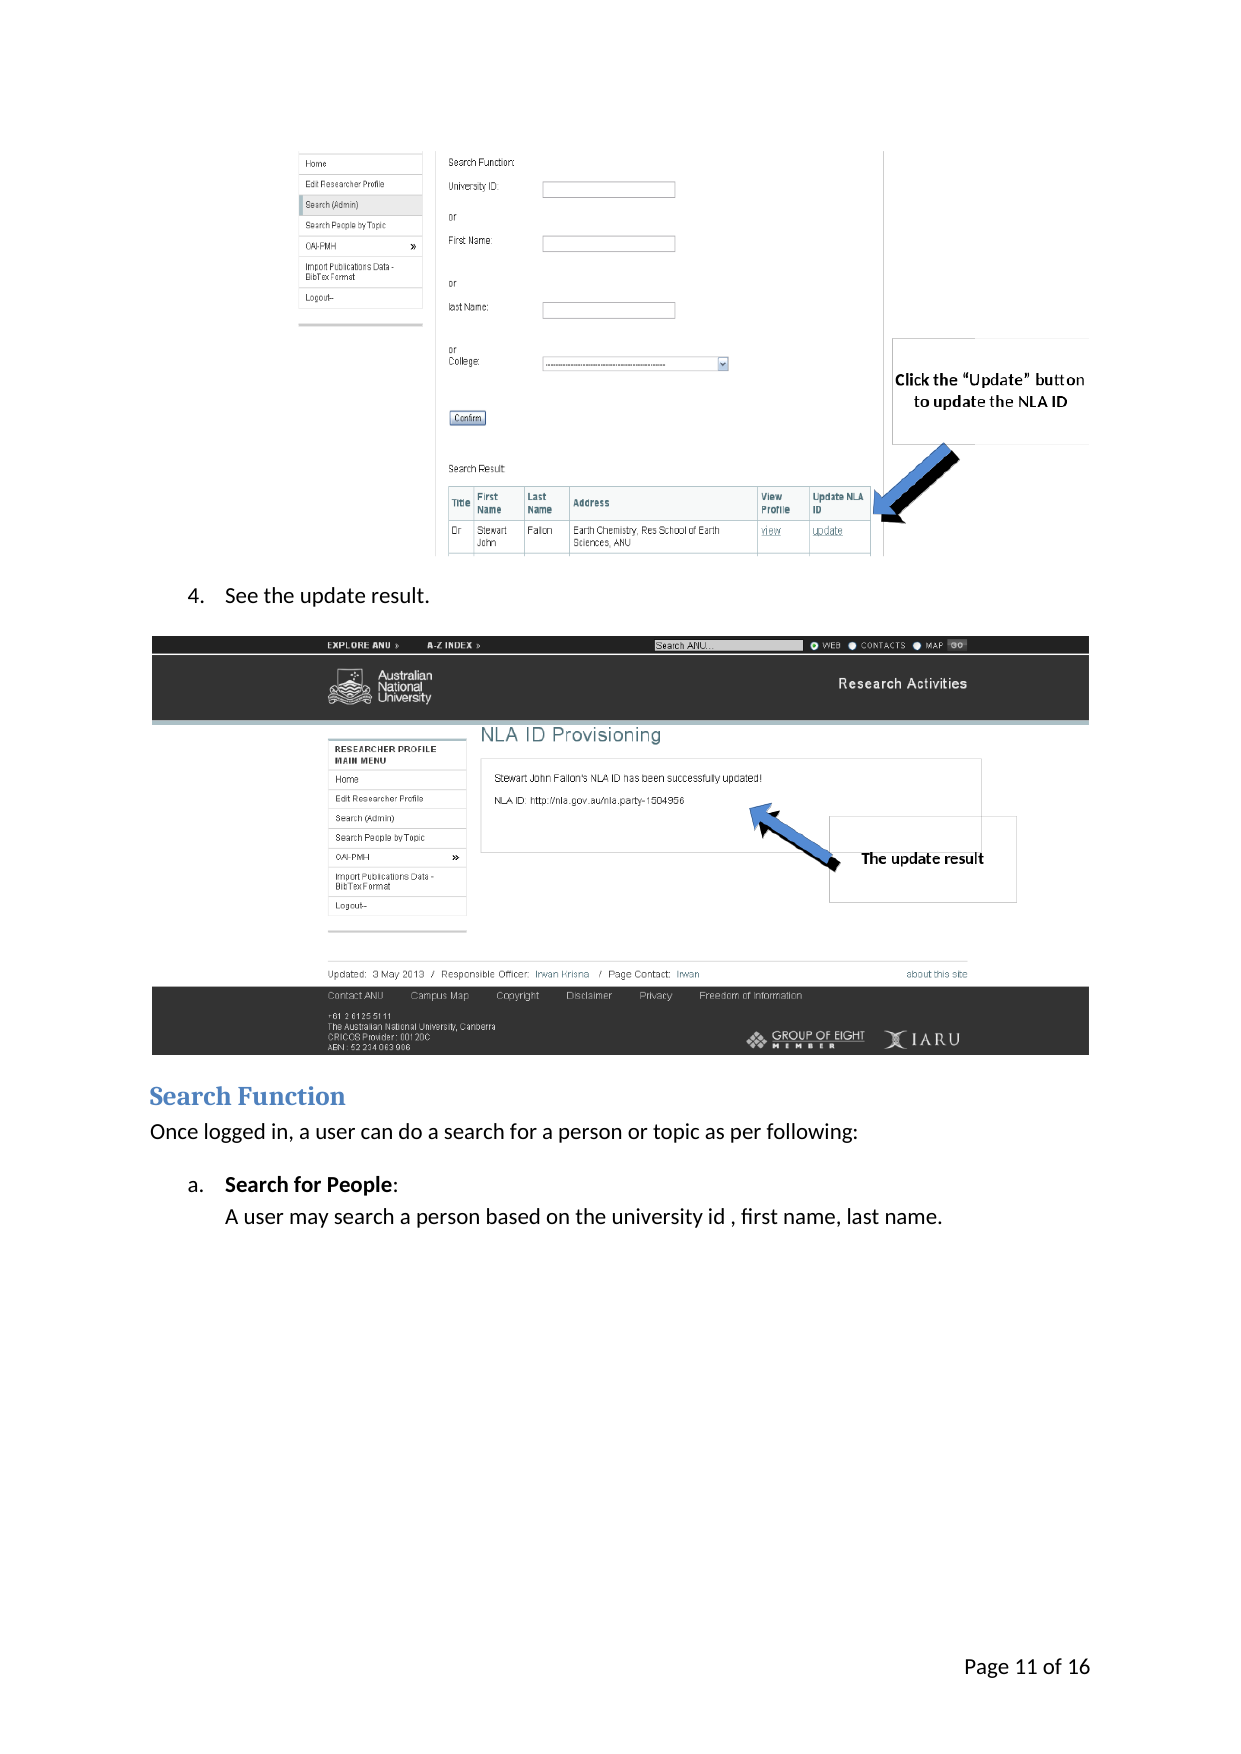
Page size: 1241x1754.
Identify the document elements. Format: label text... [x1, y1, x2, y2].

list A user may search a person based on the university id , first name, last name. [225, 1202, 1090, 1230]
list Search for People: [187, 1170, 1090, 1198]
text Once logged in, a user can do a search for a person or topic as per following: [150, 1117, 1090, 1145]
list See the update result. [187, 581, 1090, 609]
subtitle Search Function [150, 1081, 1090, 1112]
